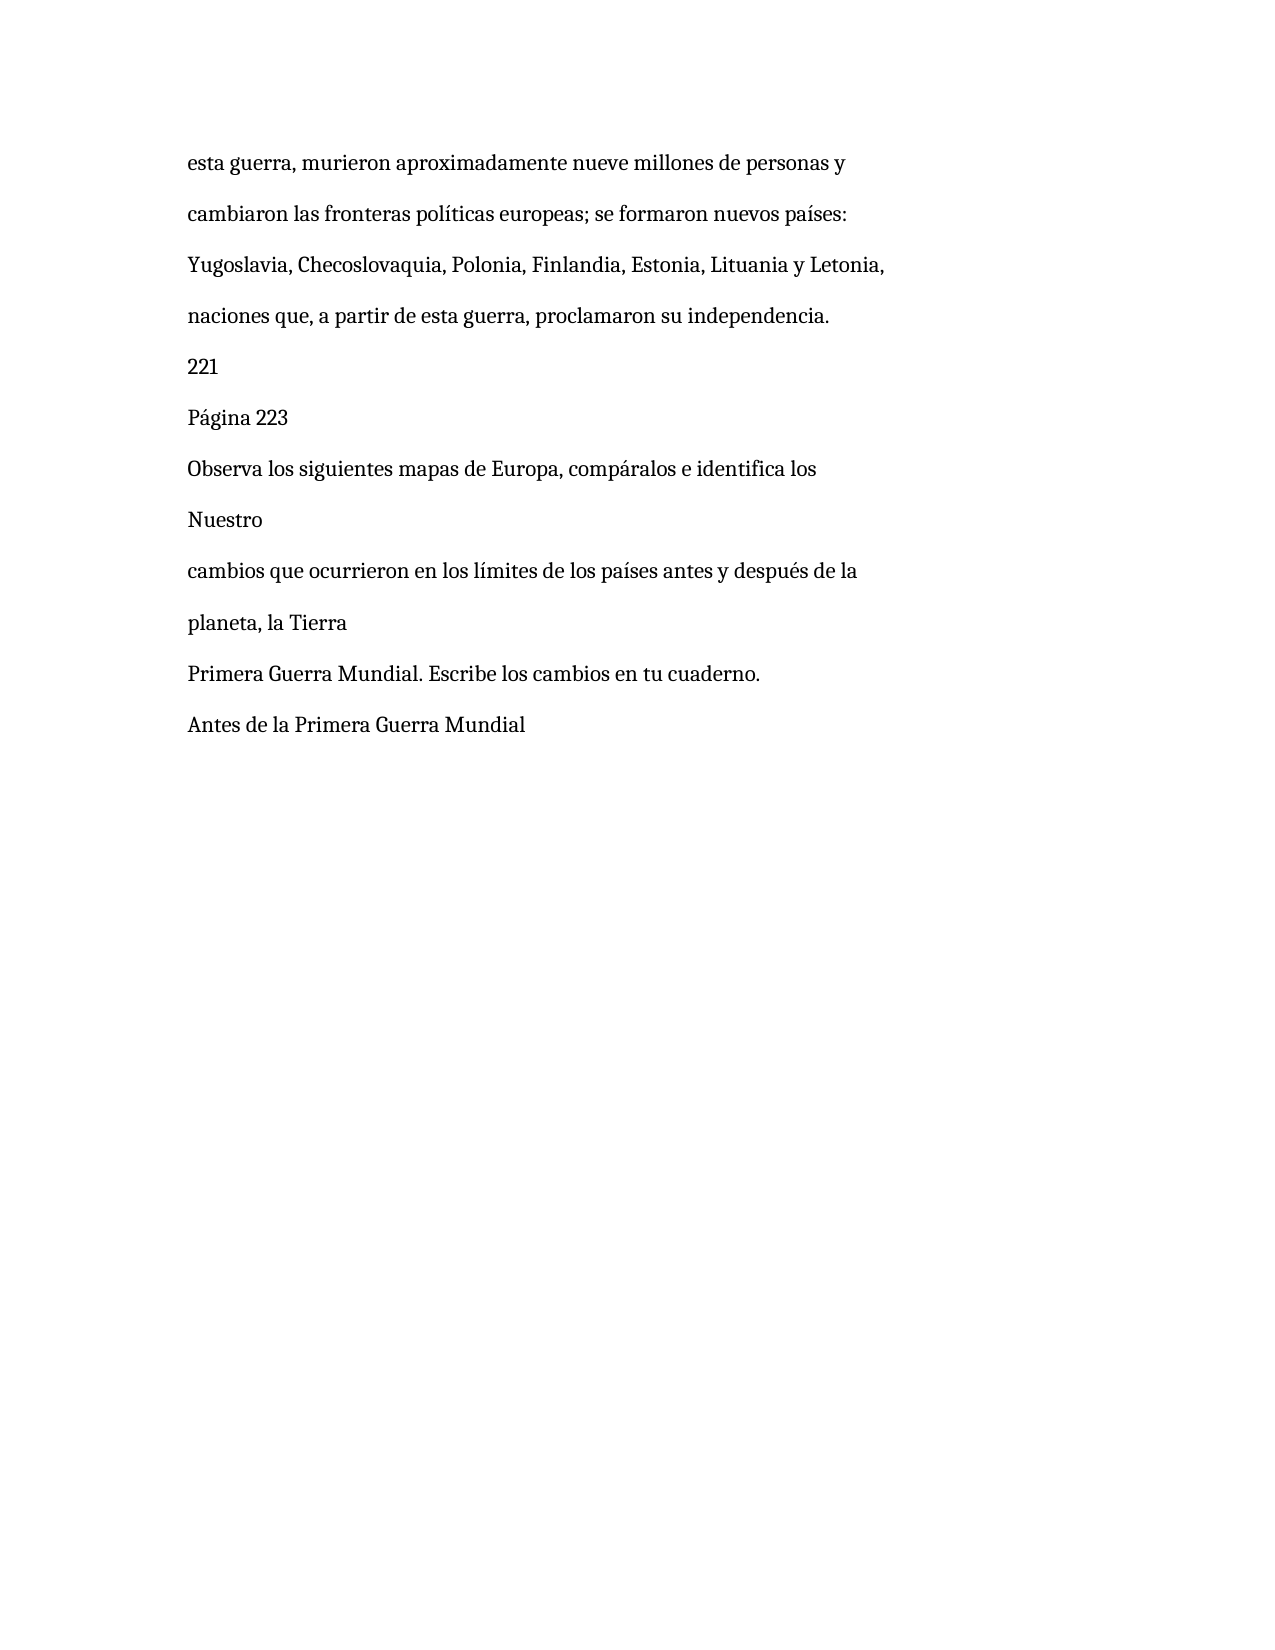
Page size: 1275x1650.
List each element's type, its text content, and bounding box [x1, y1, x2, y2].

text cambios que ocurrieron en los límites de los países antes y después de la [187, 558, 1087, 585]
text Yugoslavia, Checoslovaquia, Polonia, Finlandia, Estonia, Lituania y Letonia, [187, 252, 1087, 278]
text Primera Guerra Mundial. Escribe los cambios en tu cuaderno. [187, 660, 1087, 687]
text 221 [187, 354, 1087, 381]
text esta guerra, murieron aproximadamente nueve millones de personas y [187, 150, 1087, 176]
text Antes de la Primera Guerra Mundial [187, 711, 1087, 738]
text cambiaron las fronteras políticas europeas; se formaron nuevos países: [187, 201, 1087, 227]
text naciones que, a partir de esta guerra, proclamaron su independencia. [187, 303, 1087, 329]
text Página 223 [187, 405, 1087, 432]
text planeta, la Tierra [187, 609, 1087, 636]
text Observa los siguientes mapas de Europa, compáralos e identifica los [187, 456, 1087, 483]
text Nuestro [187, 507, 1087, 534]
